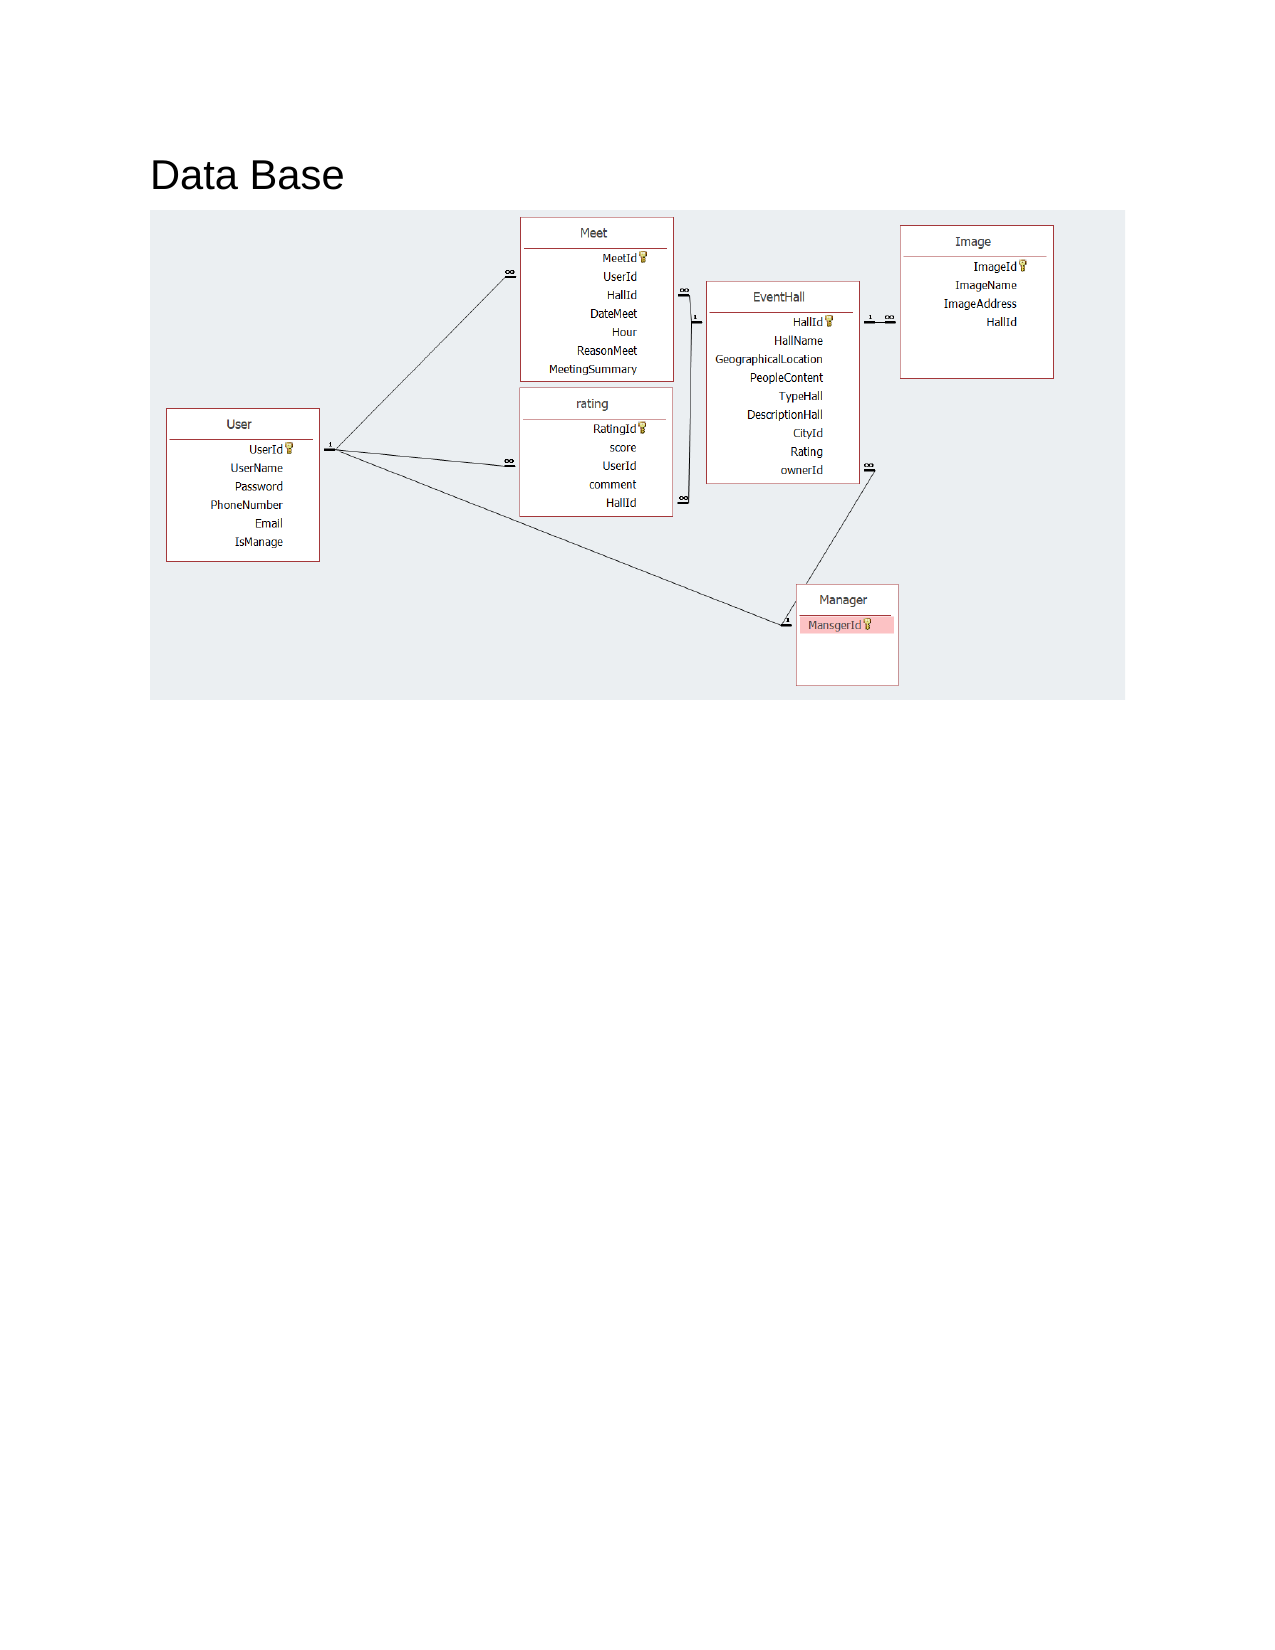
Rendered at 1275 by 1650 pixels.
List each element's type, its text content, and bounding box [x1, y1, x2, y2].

picture [150, 210, 1125, 700]
subtitle Data Base [150, 150, 1125, 198]
